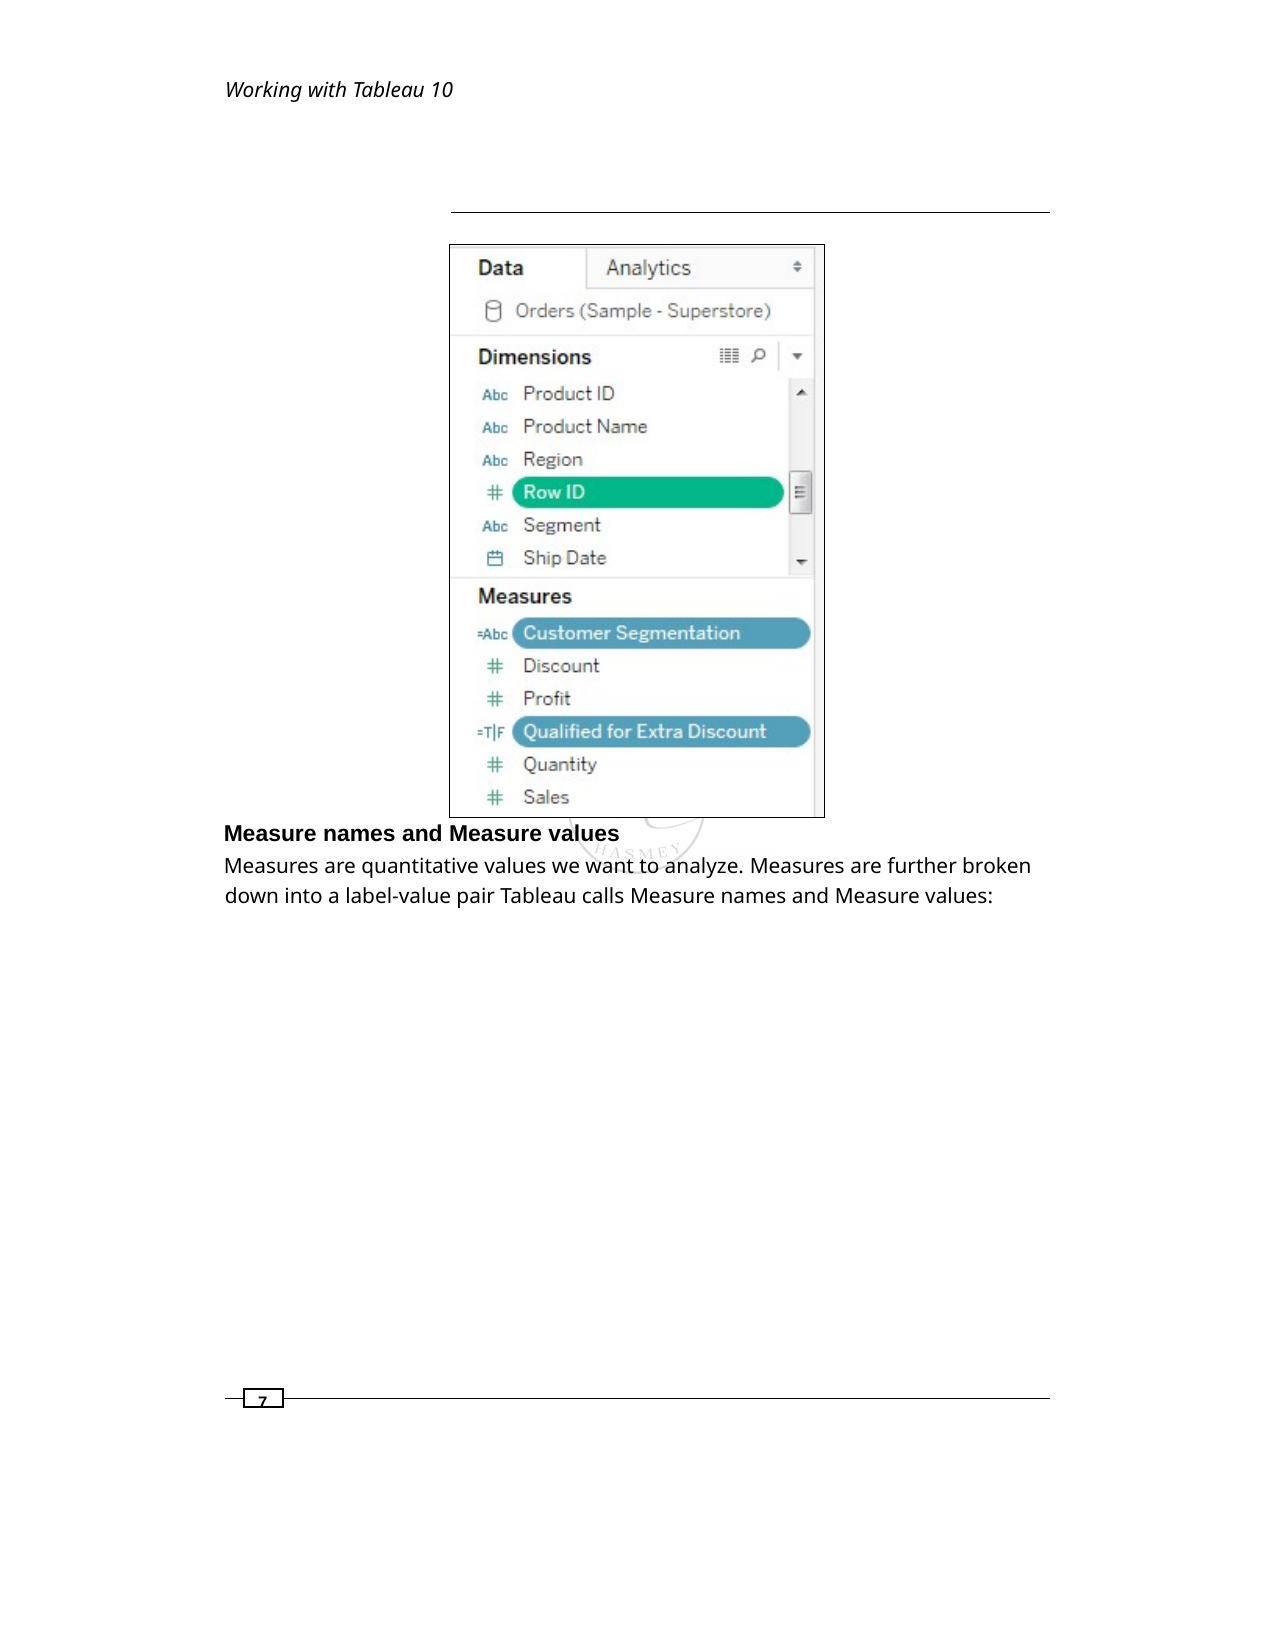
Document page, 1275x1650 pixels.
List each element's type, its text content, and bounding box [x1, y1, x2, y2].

text Measures are quantitative values we want to analyze. Measures are further broken down into a label-value pair Tableau calls Measure names and Measure values: [223, 851, 1049, 910]
subtitle Measure names and Measure values [223, 820, 1050, 846]
picture [450, 245, 824, 817]
